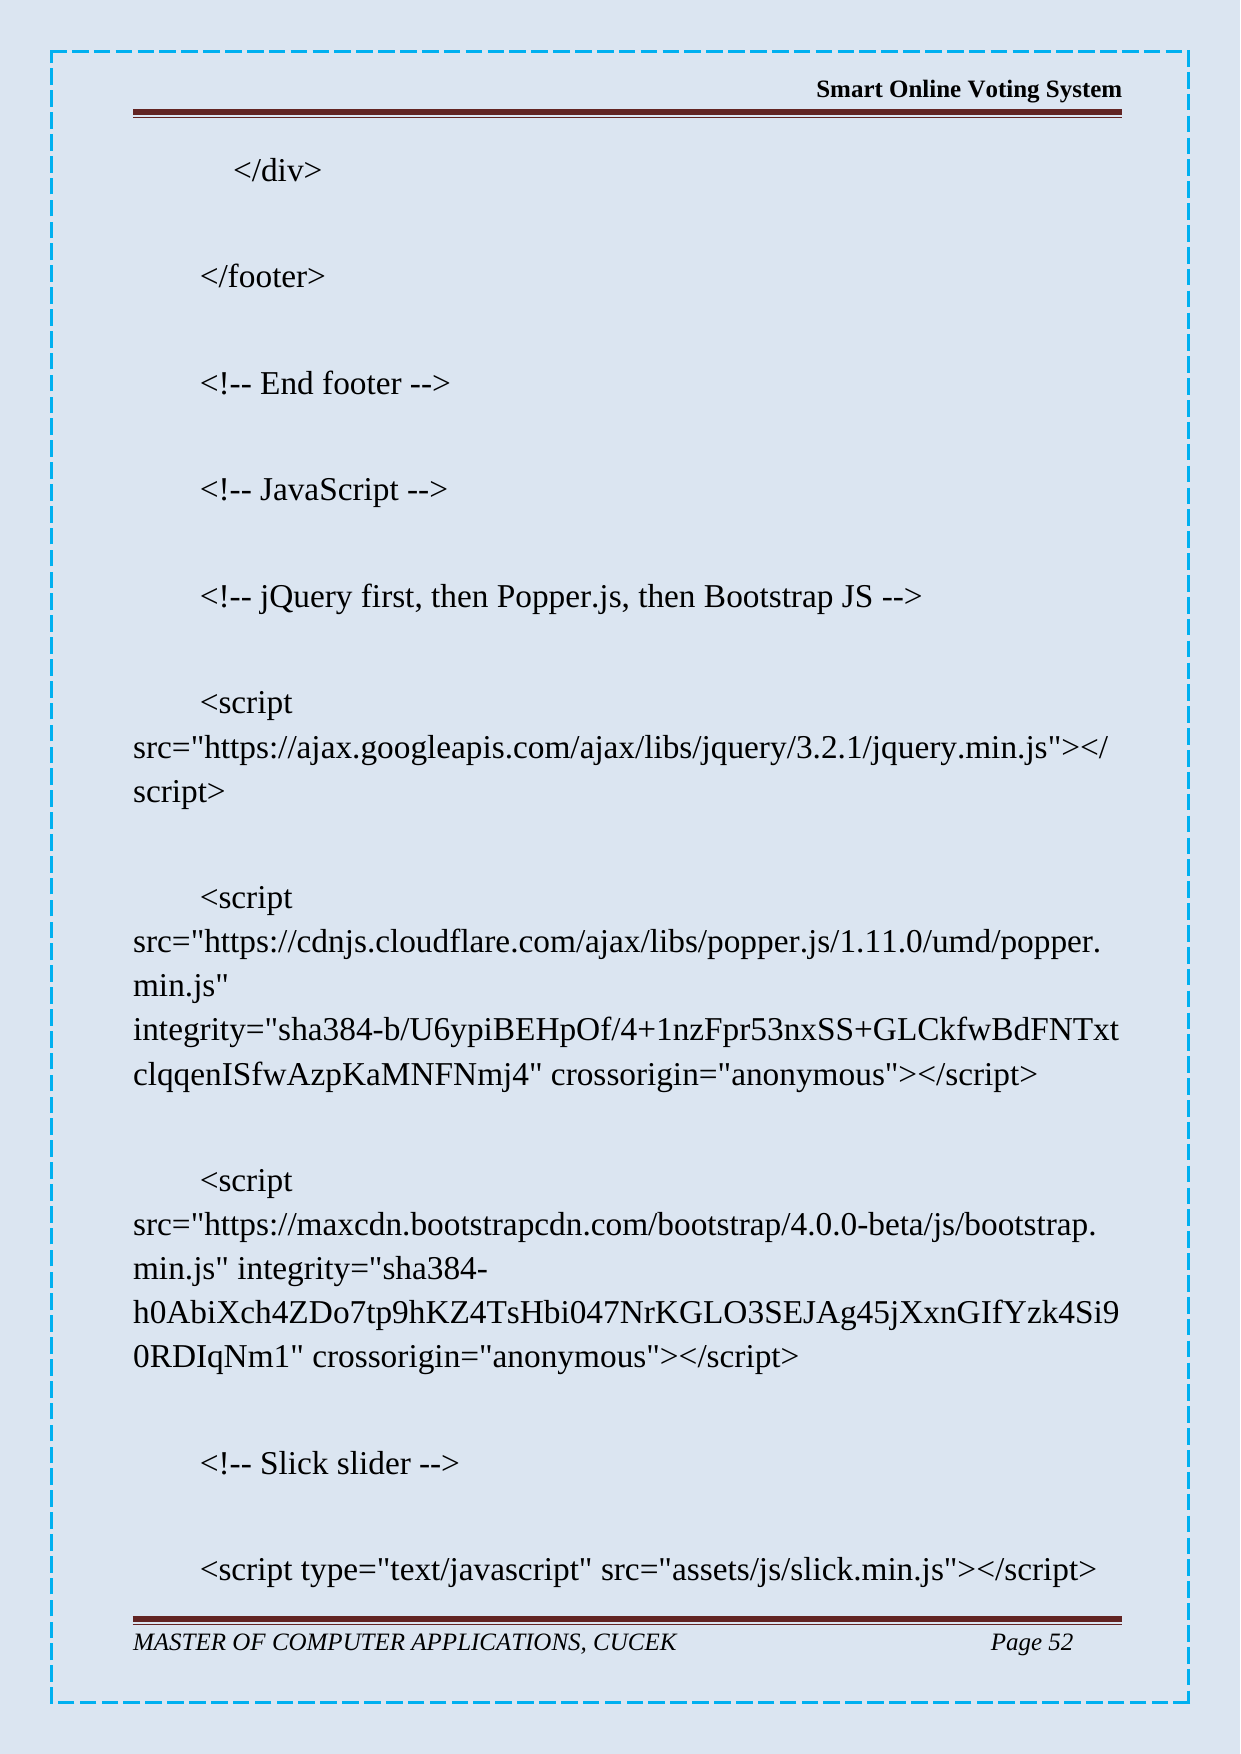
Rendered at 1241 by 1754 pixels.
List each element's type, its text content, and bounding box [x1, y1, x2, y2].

text <script type="text/javascript" src="assets/js/slick.min.js"></script> [133, 1550, 1122, 1588]
text <script src="https://maxcdn.bootstrapcdn.com/bootstrap/4.0.0-beta/js/bootstrap.min.js" integrity="sha384-h0AbiXch4ZDo7tp9hKZ4TsHbi047NrKGLO3SEJAg45jXxnGIfYzk4Si90RDIqNm1" crossorigin="anonymous"></script> [133, 1160, 1122, 1375]
text <!-- JavaScript --> [133, 470, 1122, 508]
text <script src="https://ajax.googleapis.com/ajax/libs/jquery/3.2.1/jquery.min.js"></script> [133, 683, 1122, 809]
text <!-- Slick slider --> [133, 1443, 1122, 1481]
text </footer> [133, 257, 1122, 295]
text <!-- End footer --> [133, 363, 1122, 401]
text <!-- jQuery first, then Popper.js, then Bootstrap JS --> [133, 576, 1122, 614]
text <script src="https://cdnjs.cloudflare.com/ajax/libs/popper.js/1.11.0/umd/popper.min.js" integrity="sha384-b/U6ypiBEHpOf/4+1nzFpr53nxSS+GLCkfwBdFNTxtclqqenISfwAzpKaMNFNmj4" crossorigin="anonymous"></script> [133, 877, 1122, 1092]
text </div> [133, 150, 1122, 188]
